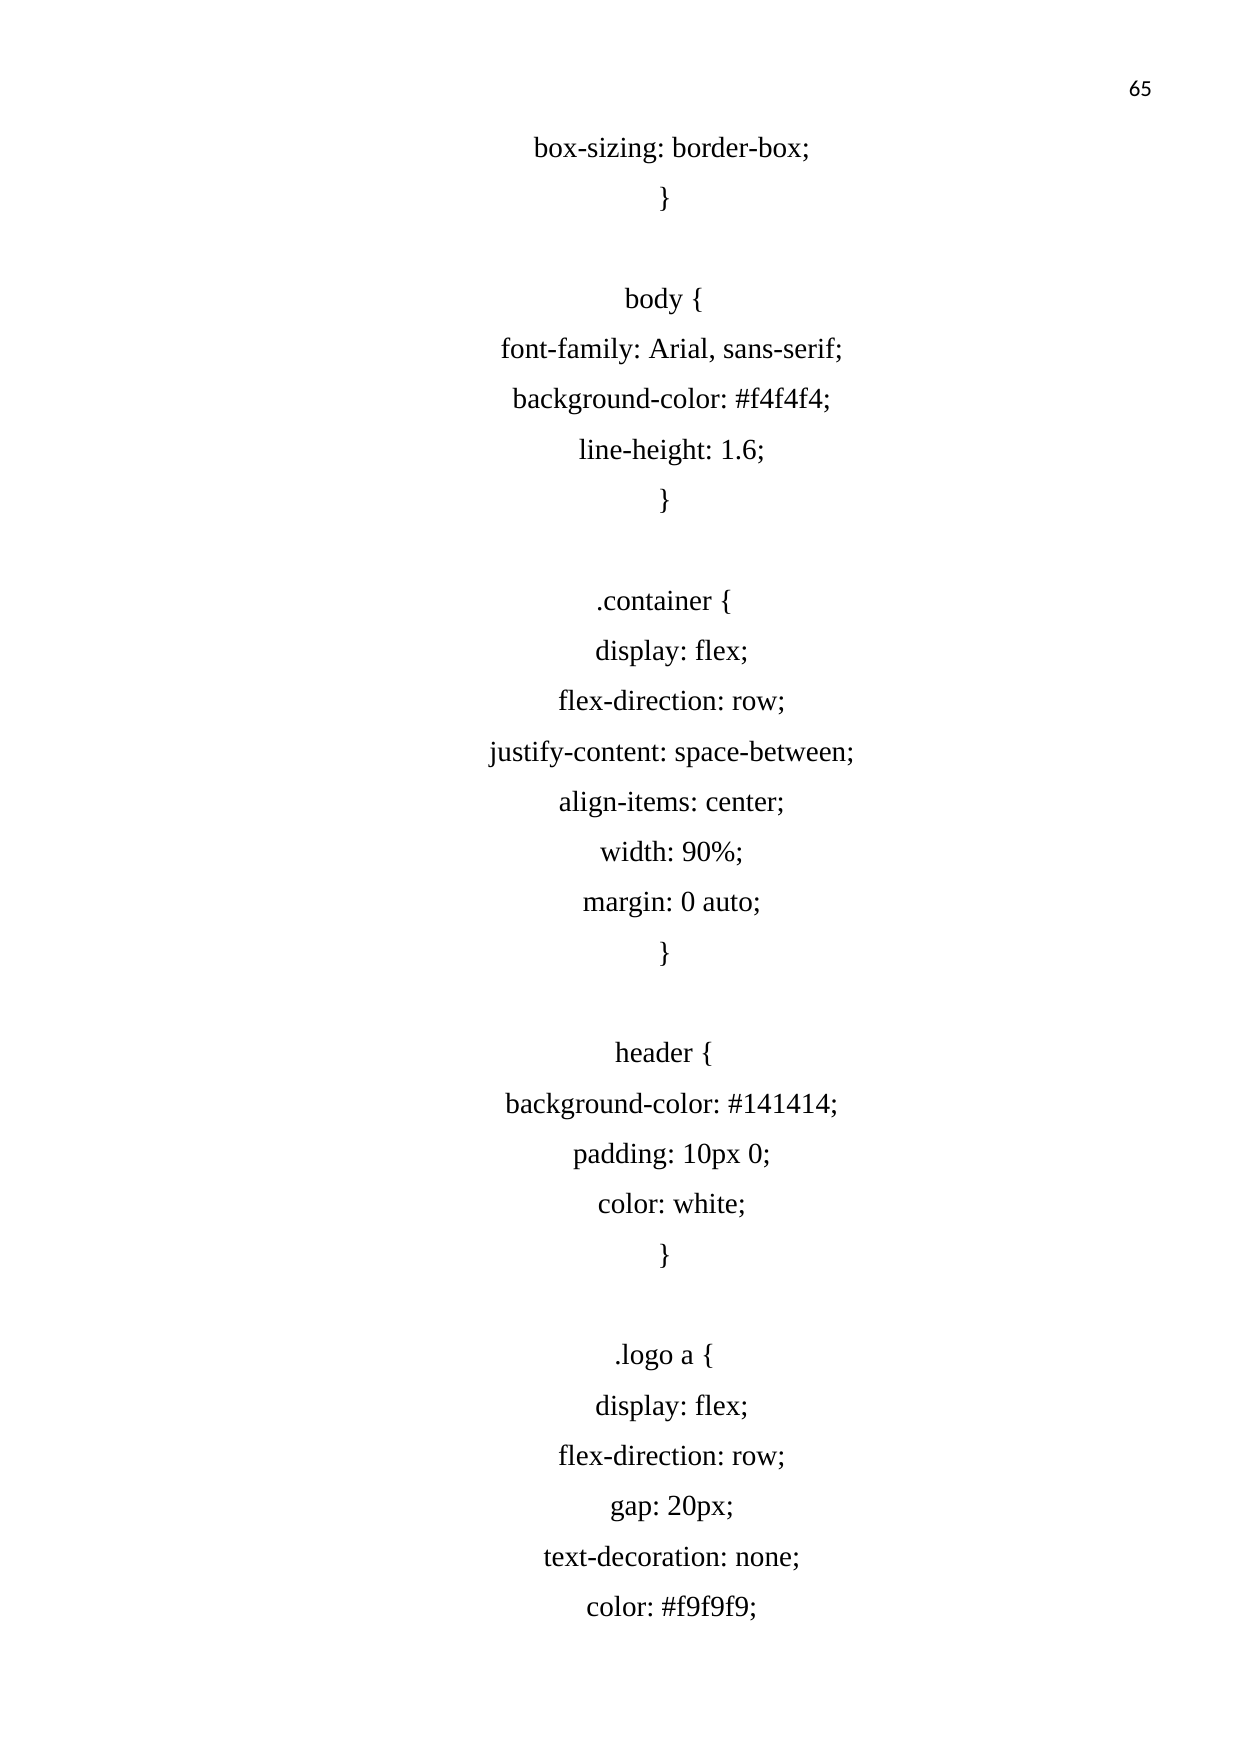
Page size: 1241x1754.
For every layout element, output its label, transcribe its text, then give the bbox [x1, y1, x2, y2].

text box-sizing: border-box; [177, 130, 1152, 163]
text gap: 20px; [177, 1488, 1152, 1522]
text color: white; [177, 1186, 1152, 1220]
text flex-direction: row; [177, 683, 1152, 717]
text margin: 0 auto; [177, 884, 1152, 918]
text text-decoration: none; [177, 1539, 1152, 1572]
text flex-direction: row; [177, 1438, 1152, 1472]
text body { [177, 281, 1152, 314]
text font-family: Arial, sans-serif; [177, 331, 1152, 365]
text line-height: 1.6; [177, 432, 1152, 465]
text justify-content: space-between; [177, 734, 1152, 767]
text } [177, 482, 1152, 516]
text } [177, 1237, 1152, 1270]
text header { [177, 1036, 1152, 1069]
text } [177, 935, 1152, 968]
text background-color: #141414; [177, 1086, 1152, 1119]
text padding: 10px 0; [177, 1136, 1152, 1170]
text .container { [177, 583, 1152, 616]
text } [177, 180, 1152, 214]
text background-color: #f4f4f4; [177, 381, 1152, 415]
text color: #f9f9f9; [177, 1589, 1152, 1622]
text .logo a { [177, 1337, 1152, 1371]
text align-items: center; [177, 784, 1152, 817]
text display: flex; [177, 1388, 1152, 1421]
text display: flex; [177, 633, 1152, 667]
text width: 90%; [177, 834, 1152, 868]
